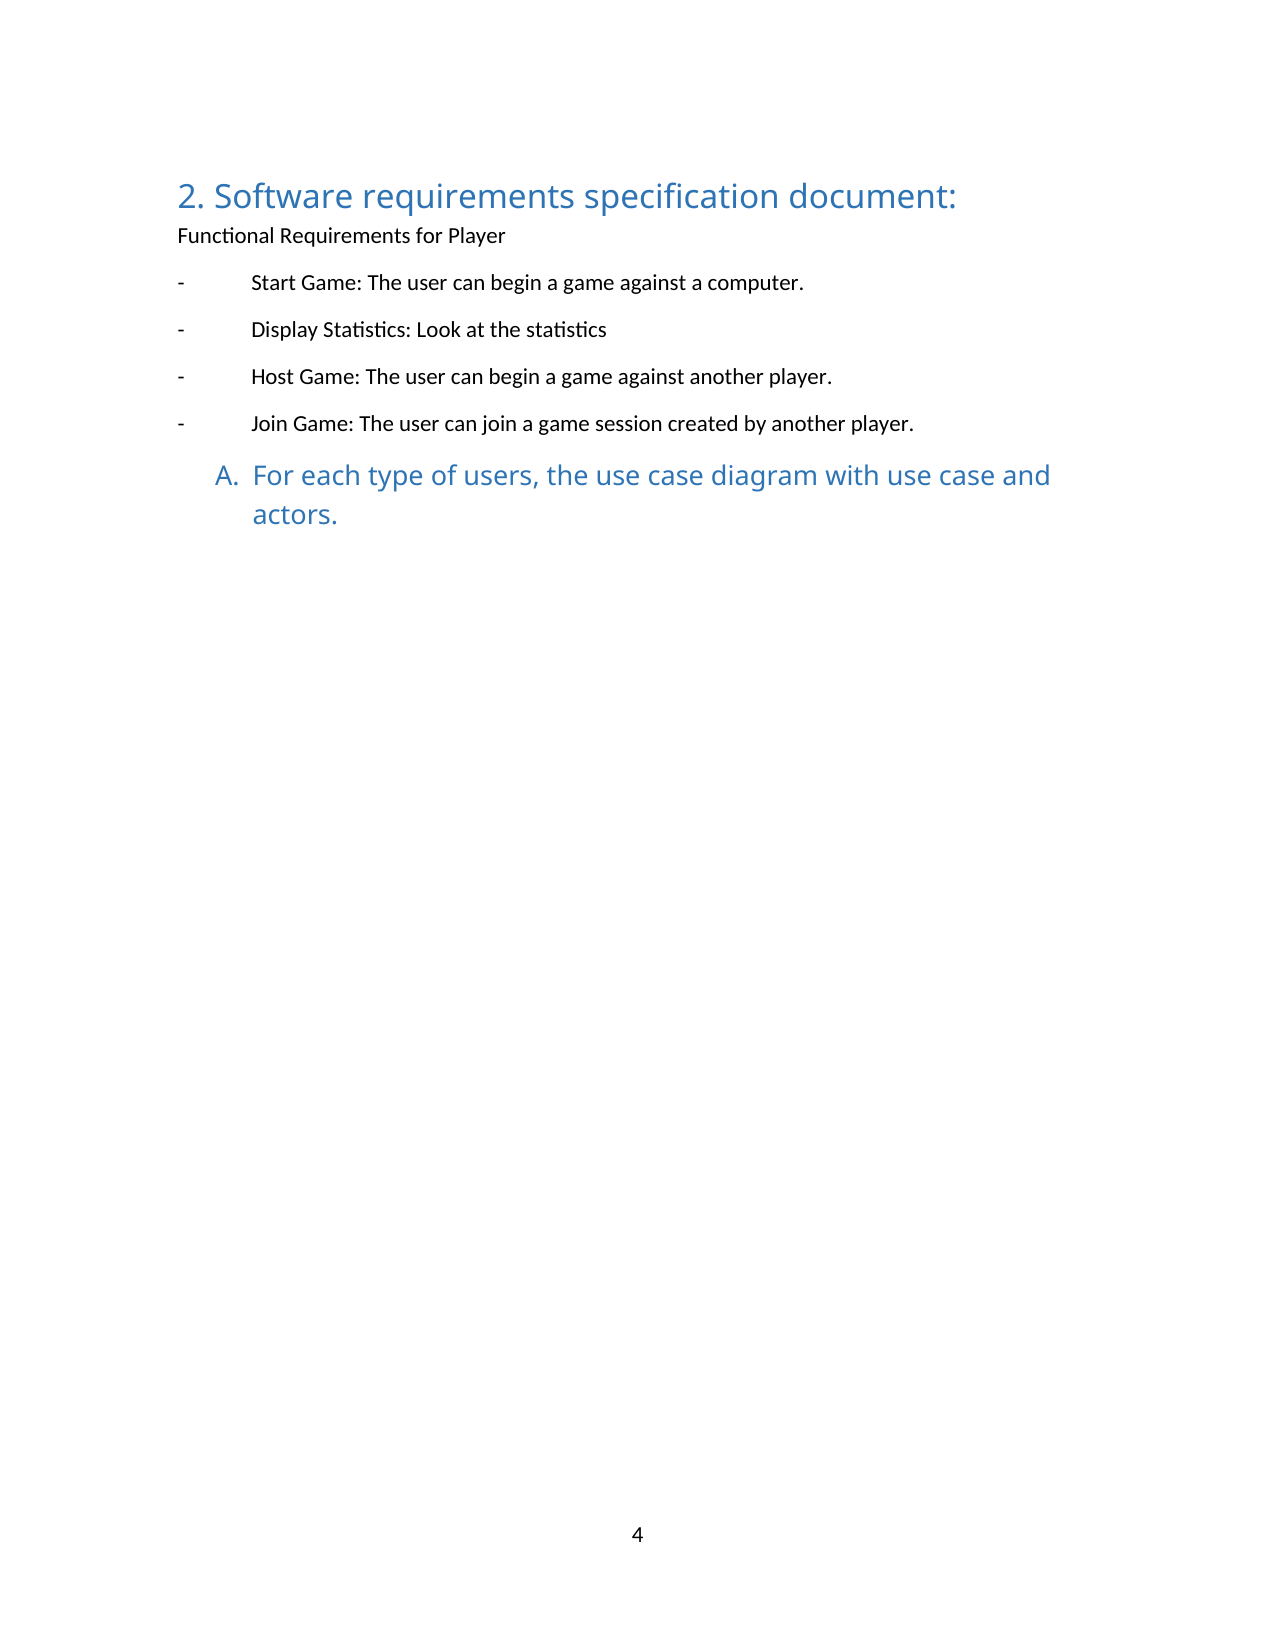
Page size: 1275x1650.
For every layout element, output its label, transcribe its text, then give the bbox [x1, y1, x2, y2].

subtitle 2. Software requirements specification document: [177, 173, 1098, 218]
text - Join Game: The user can join a game session created by another player. [177, 409, 1098, 437]
subtitle For each type of users, the use case diagram with use case and actors. [215, 456, 1098, 533]
text Functional Requirements for Player [177, 222, 1098, 249]
text - Start Game: The user can begin a game against a computer. [177, 268, 1098, 296]
text - Display Statistics: Look at the statistics [177, 315, 1098, 343]
text - Host Game: The user can begin a game against another player. [177, 362, 1098, 390]
